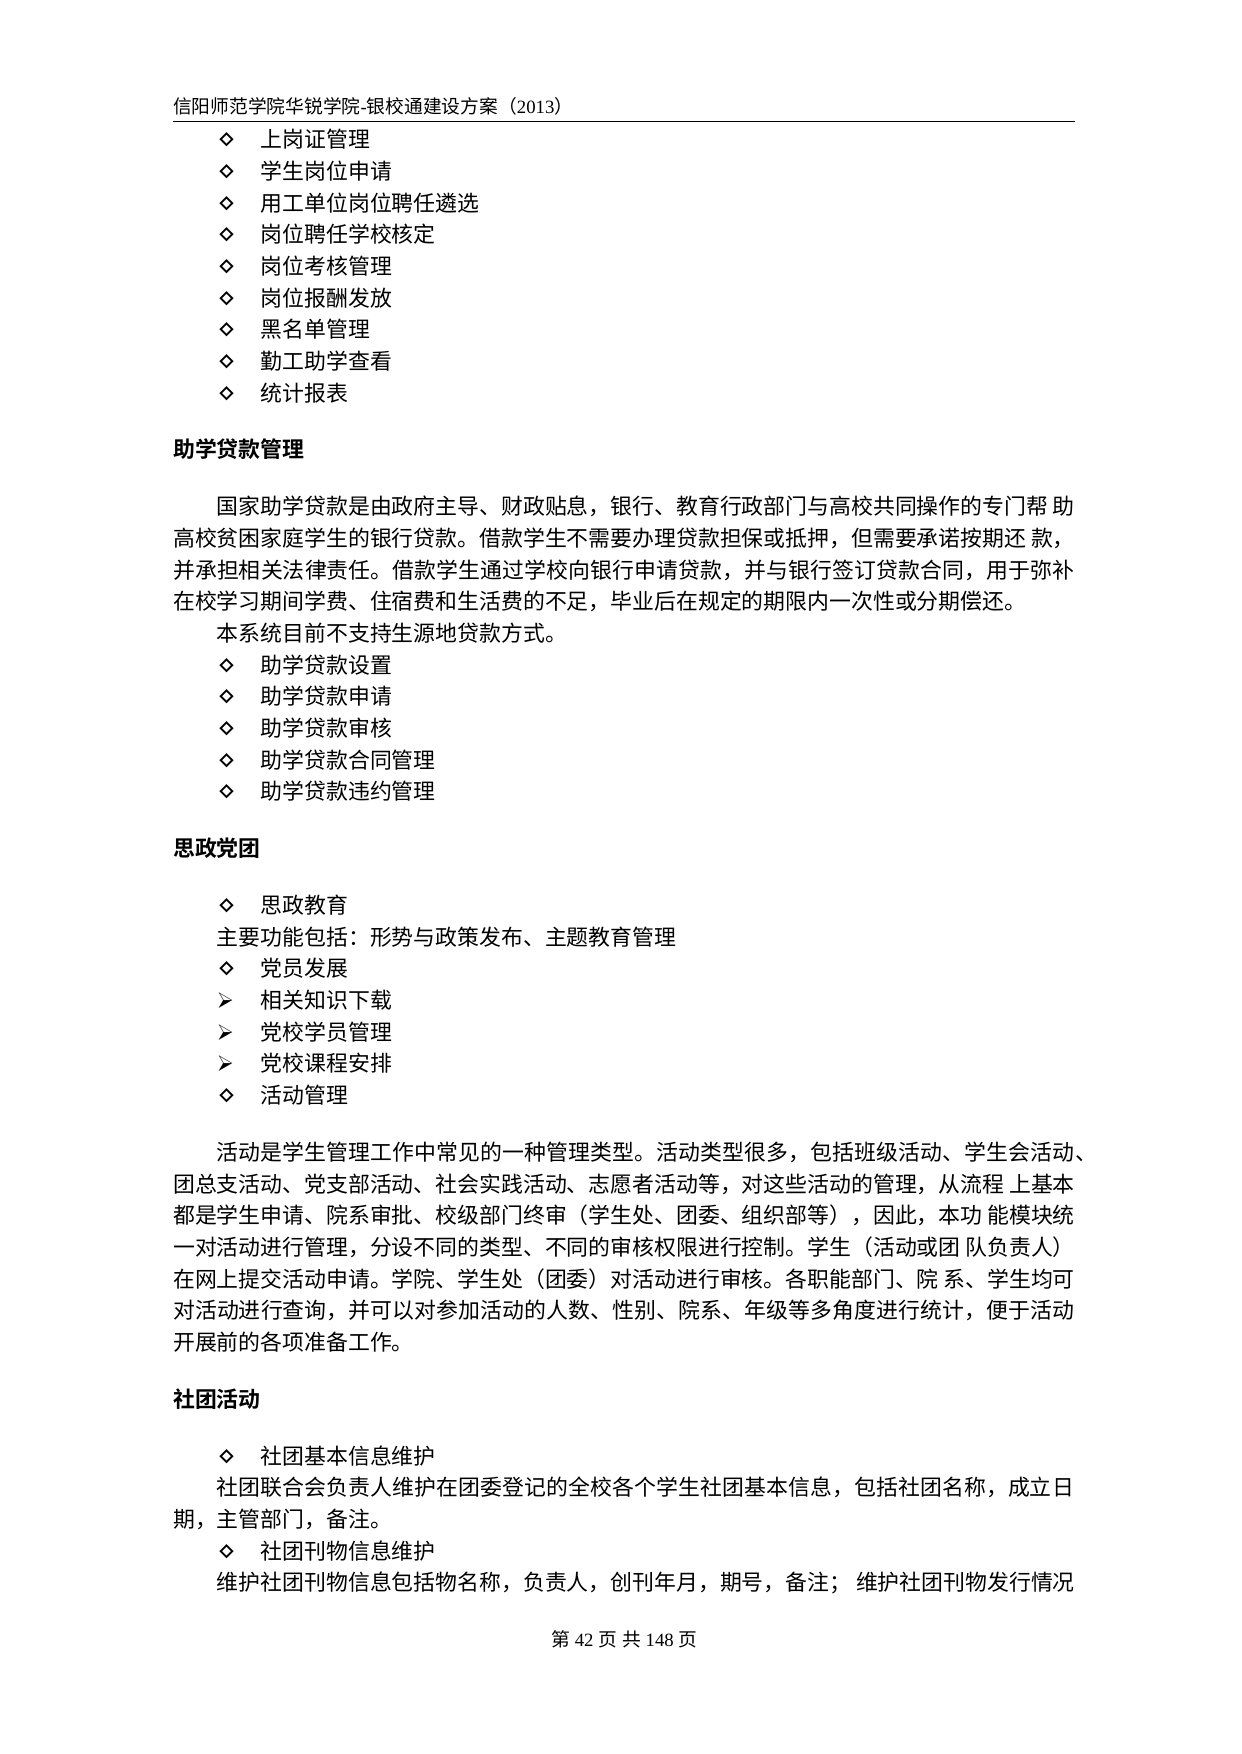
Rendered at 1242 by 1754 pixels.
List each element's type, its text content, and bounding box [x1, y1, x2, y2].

list 党员发展 [217, 951, 1075, 983]
list 思政教育 [217, 888, 1075, 920]
text 国家助学贷款是由政府主导、财政贴息，银行、教育行政部门与高校共同操作的专门帮 助高校贫困家庭学生的银行贷款。借款学生不需要办理贷款担保或抵押，但需要承诺按期还 款，并承担相关法律责任。借款学生通过学校向银行申请贷款，并与银行签订贷款合同，用于弥补在校学习期间学费、住宿费和生活费的不足，毕业后在规定的期限内一次性或分期偿还。 [173, 489, 1075, 616]
text 本系统目前不支持生源地贷款方式。 [173, 616, 1075, 648]
list 上岗证管理 [217, 122, 1075, 154]
text 思政党团 [173, 831, 1075, 863]
list 相关知识下载 [217, 983, 1075, 1015]
list 用工单位岗位聘任遴选 [217, 186, 1075, 217]
text 主要功能包括：形势与政策发布、主题教育管理 [173, 920, 1075, 951]
list 助学贷款申请 [217, 679, 1075, 711]
list 助学贷款设置 [217, 648, 1075, 679]
text 助学贷款管理 [173, 432, 1075, 464]
list 党校学员管理 [217, 1015, 1075, 1046]
list 统计报表 [217, 376, 1075, 407]
list 岗位报酬发放 [217, 281, 1075, 312]
list 助学贷款违约管理 [217, 774, 1075, 806]
list 岗位聘任学校核定 [217, 217, 1075, 249]
list 学生岗位申请 [217, 154, 1075, 186]
list 社团基本信息维护 [217, 1439, 1075, 1470]
list 活动管理 [217, 1078, 1075, 1110]
text 社团活动 [173, 1382, 1075, 1413]
list 社团刊物信息维护 [217, 1534, 1075, 1565]
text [173, 1565, 1075, 1597]
list 黑名单管理 [217, 312, 1075, 344]
list 党校课程安排 [217, 1046, 1075, 1078]
text 活动是学生管理工作中常见的一种管理类型。活动类型很多，包括班级活动、学生会活动、团总支活动、党支部活动、社会实践活动、志愿者活动等，对这些活动的管理，从流程 上基本都是学生申请、院系审批、校级部门终审（学生处、团委、组织部等），因此，本功 能模块统一对活动进行管理，分设不同的类型、不同的审核权限进行控制。学生（活动或团 队负责人）在网上提交活动申请。学院、学生处（团委）对活动进行审核。各职能部门、院 系、学生均可对活动进行查询，并可以对参加活动的人数、性别、院系、年级等多角度进行统计，便于活动开展前的各项准备工作。 [173, 1135, 1075, 1357]
list 勤工助学查看 [217, 344, 1075, 376]
list 岗位考核管理 [217, 249, 1075, 281]
list 助学贷款合同管理 [217, 743, 1075, 774]
text 社团联合会负责人维护在团委登记的全校各个学生社团基本信息，包括社团名称，成立日期，主管部门，备注。 [173, 1470, 1075, 1534]
list 助学贷款审核 [217, 711, 1075, 743]
